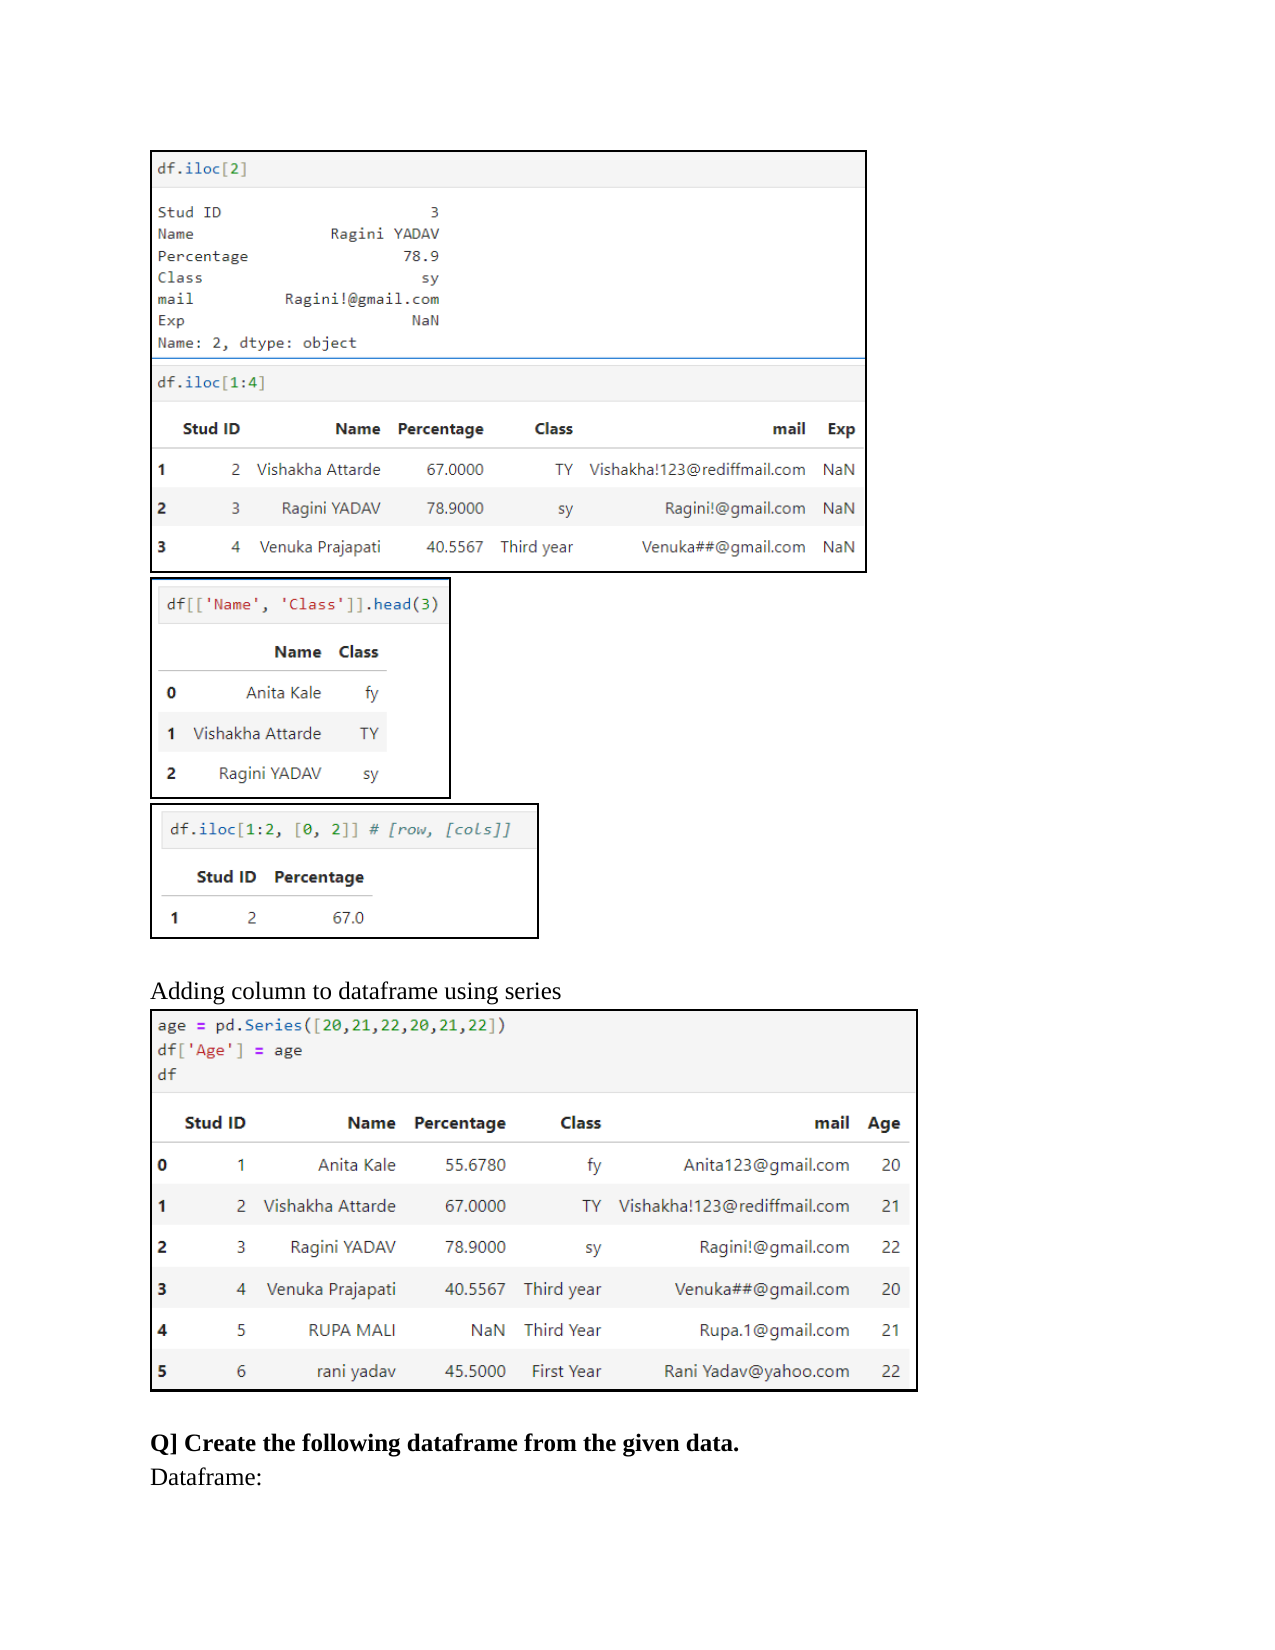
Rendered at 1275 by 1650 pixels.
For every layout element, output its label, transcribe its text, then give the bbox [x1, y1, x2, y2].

picture [152, 579, 449, 797]
picture [152, 152, 865, 571]
text Q] Create the following dataframe from the given data. [150, 1428, 1125, 1457]
text Adding column to dataframe using series [150, 976, 1125, 1005]
text Dataframe: [150, 1462, 1125, 1490]
picture [152, 1011, 916, 1389]
picture [152, 805, 537, 937]
